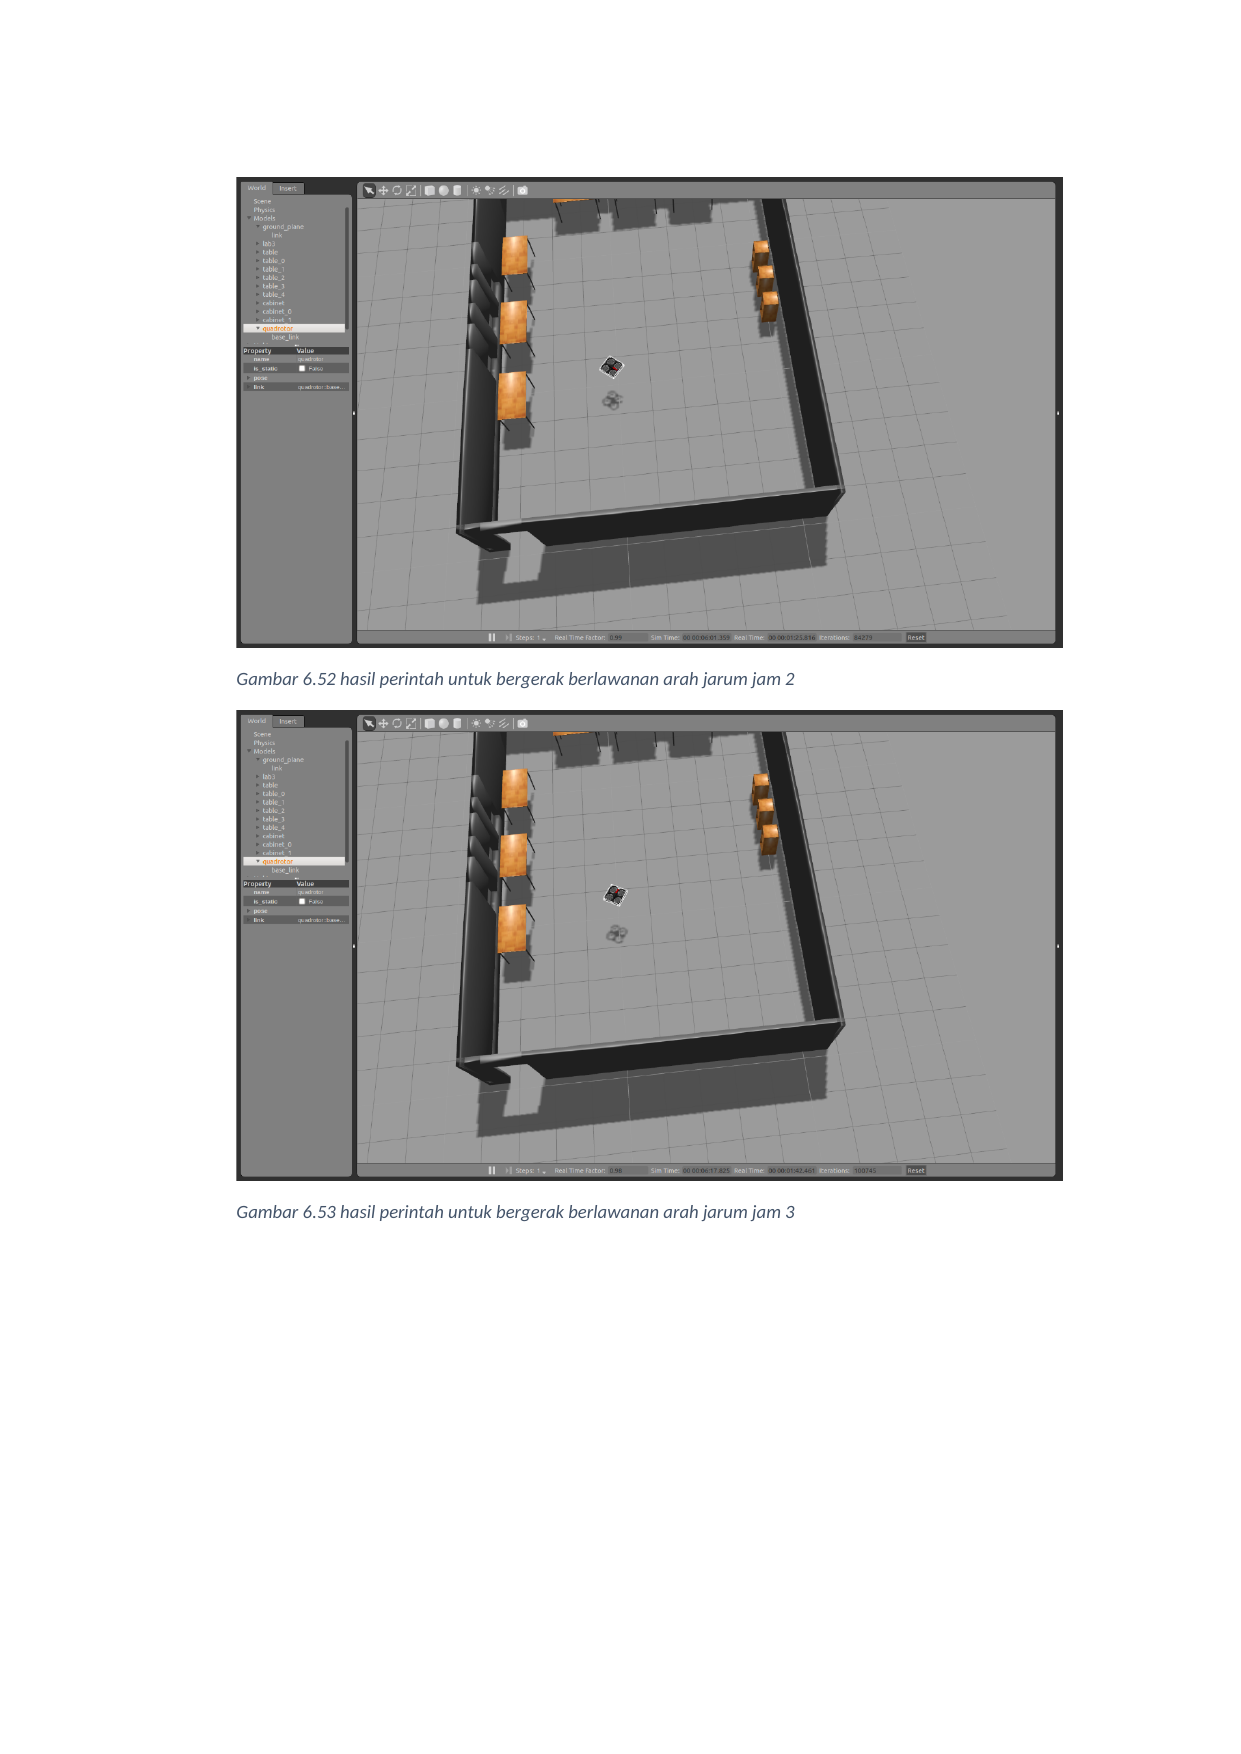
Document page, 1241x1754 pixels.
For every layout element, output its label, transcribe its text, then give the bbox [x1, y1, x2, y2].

picture [236, 177, 1063, 648]
picture [236, 710, 1063, 1181]
